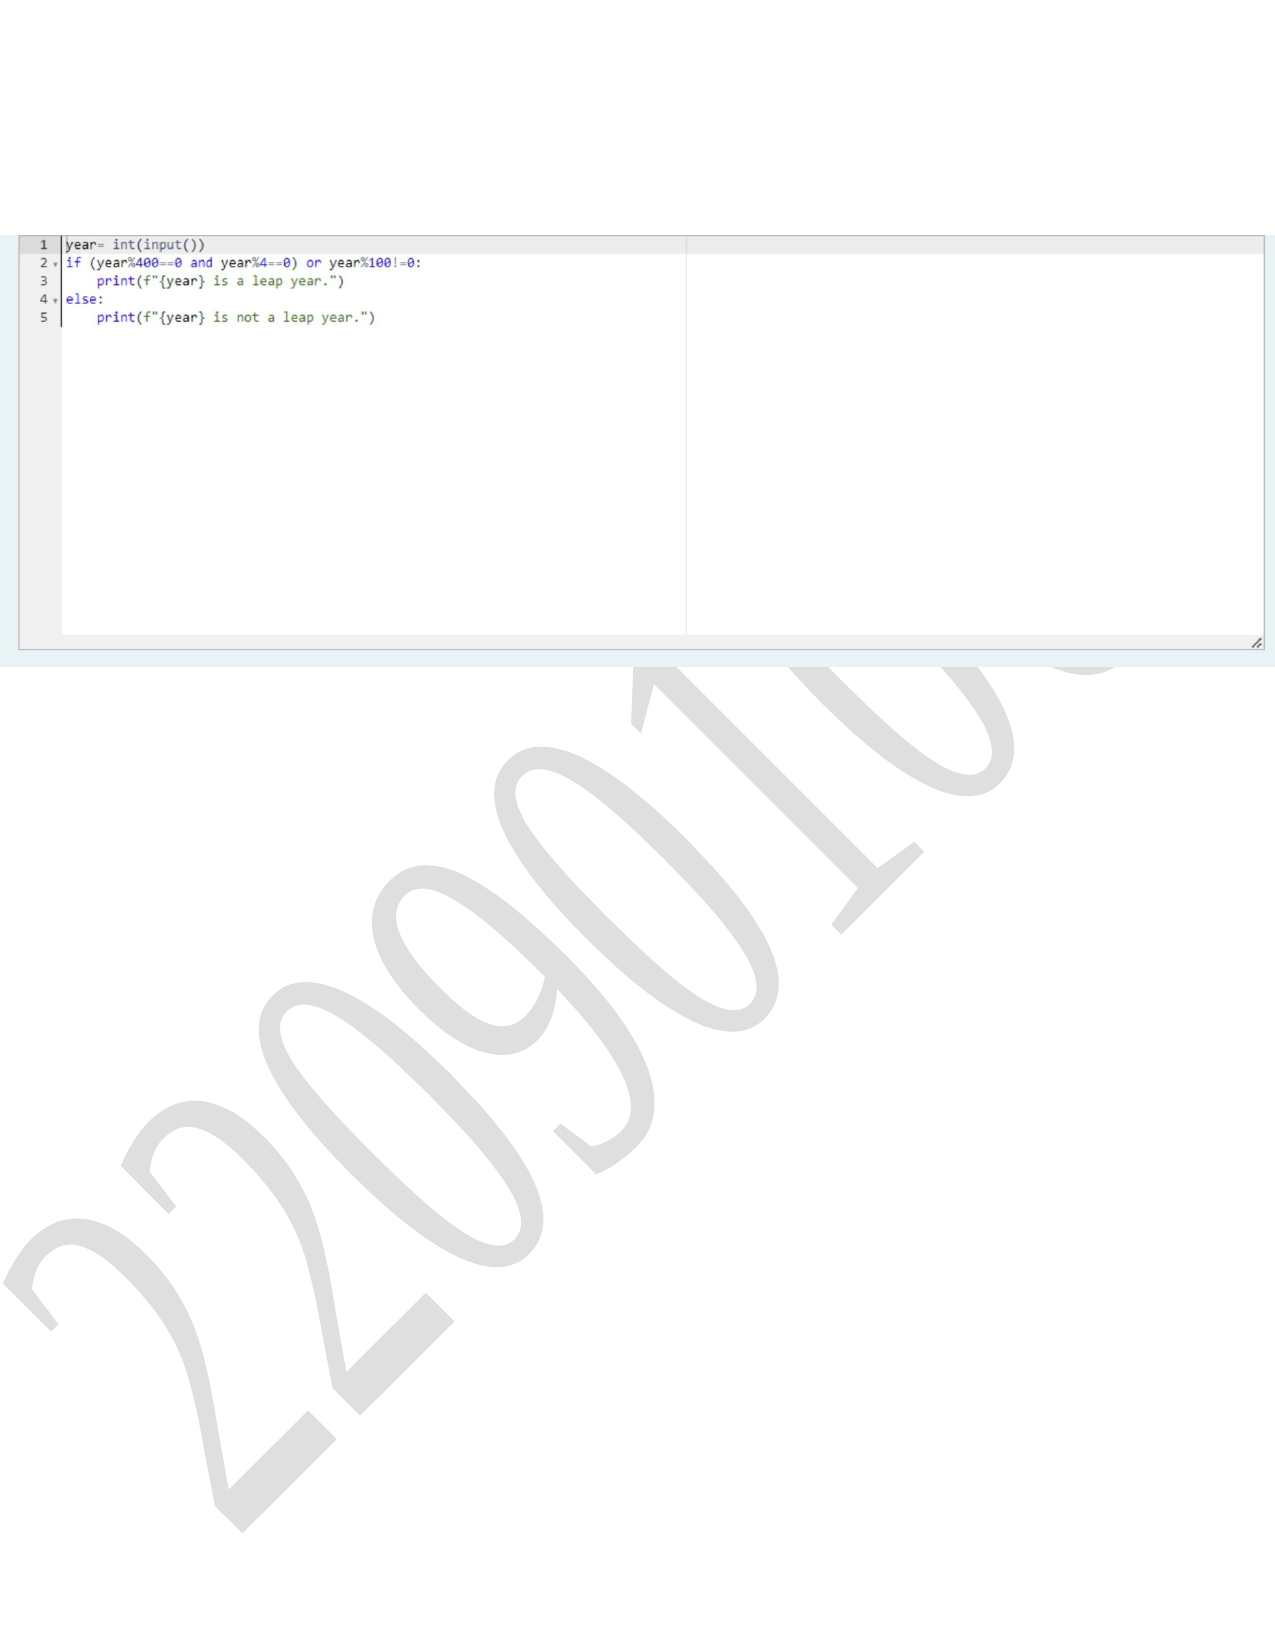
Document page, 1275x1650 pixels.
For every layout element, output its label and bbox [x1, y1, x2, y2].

picture [0, 235, 1275, 667]
